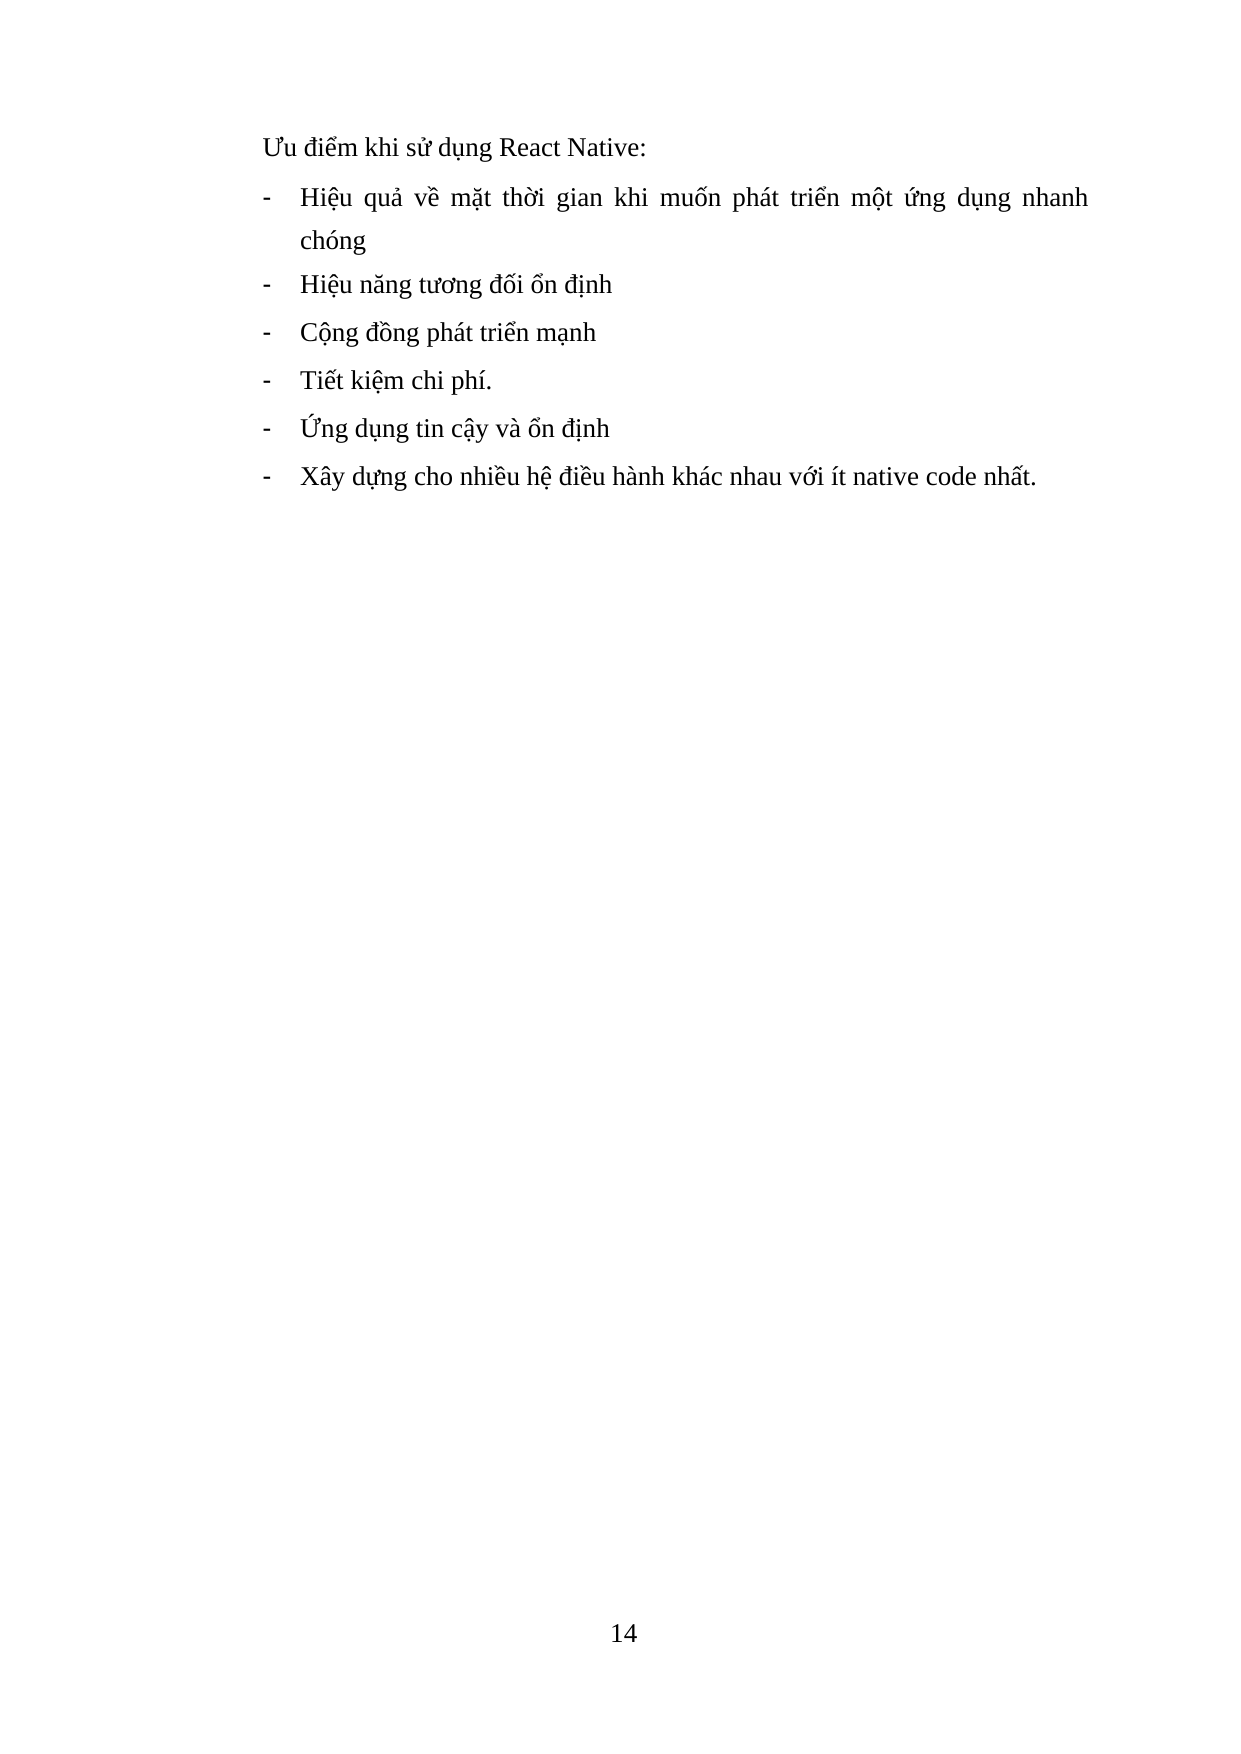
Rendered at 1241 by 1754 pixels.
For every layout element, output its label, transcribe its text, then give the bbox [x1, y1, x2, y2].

list Xây dựng cho nhiều hệ điều hành khác nhau với ít native code nhất. [262, 456, 1090, 493]
list Hiệu năng tương đối ổn định [262, 264, 1090, 301]
list Tiết kiệm chi phí. [262, 360, 1090, 397]
list Hiệu quả về mặt thời gian khi muốn phát triển một ứng dụng nhanh chóng [262, 178, 1090, 255]
list Cộng đồng phát triển mạnh [262, 312, 1090, 349]
list Ứng dụng tin cậy và ổn định [262, 408, 1090, 445]
text Ưu điểm khi sử dụng React Native: [225, 131, 1090, 162]
